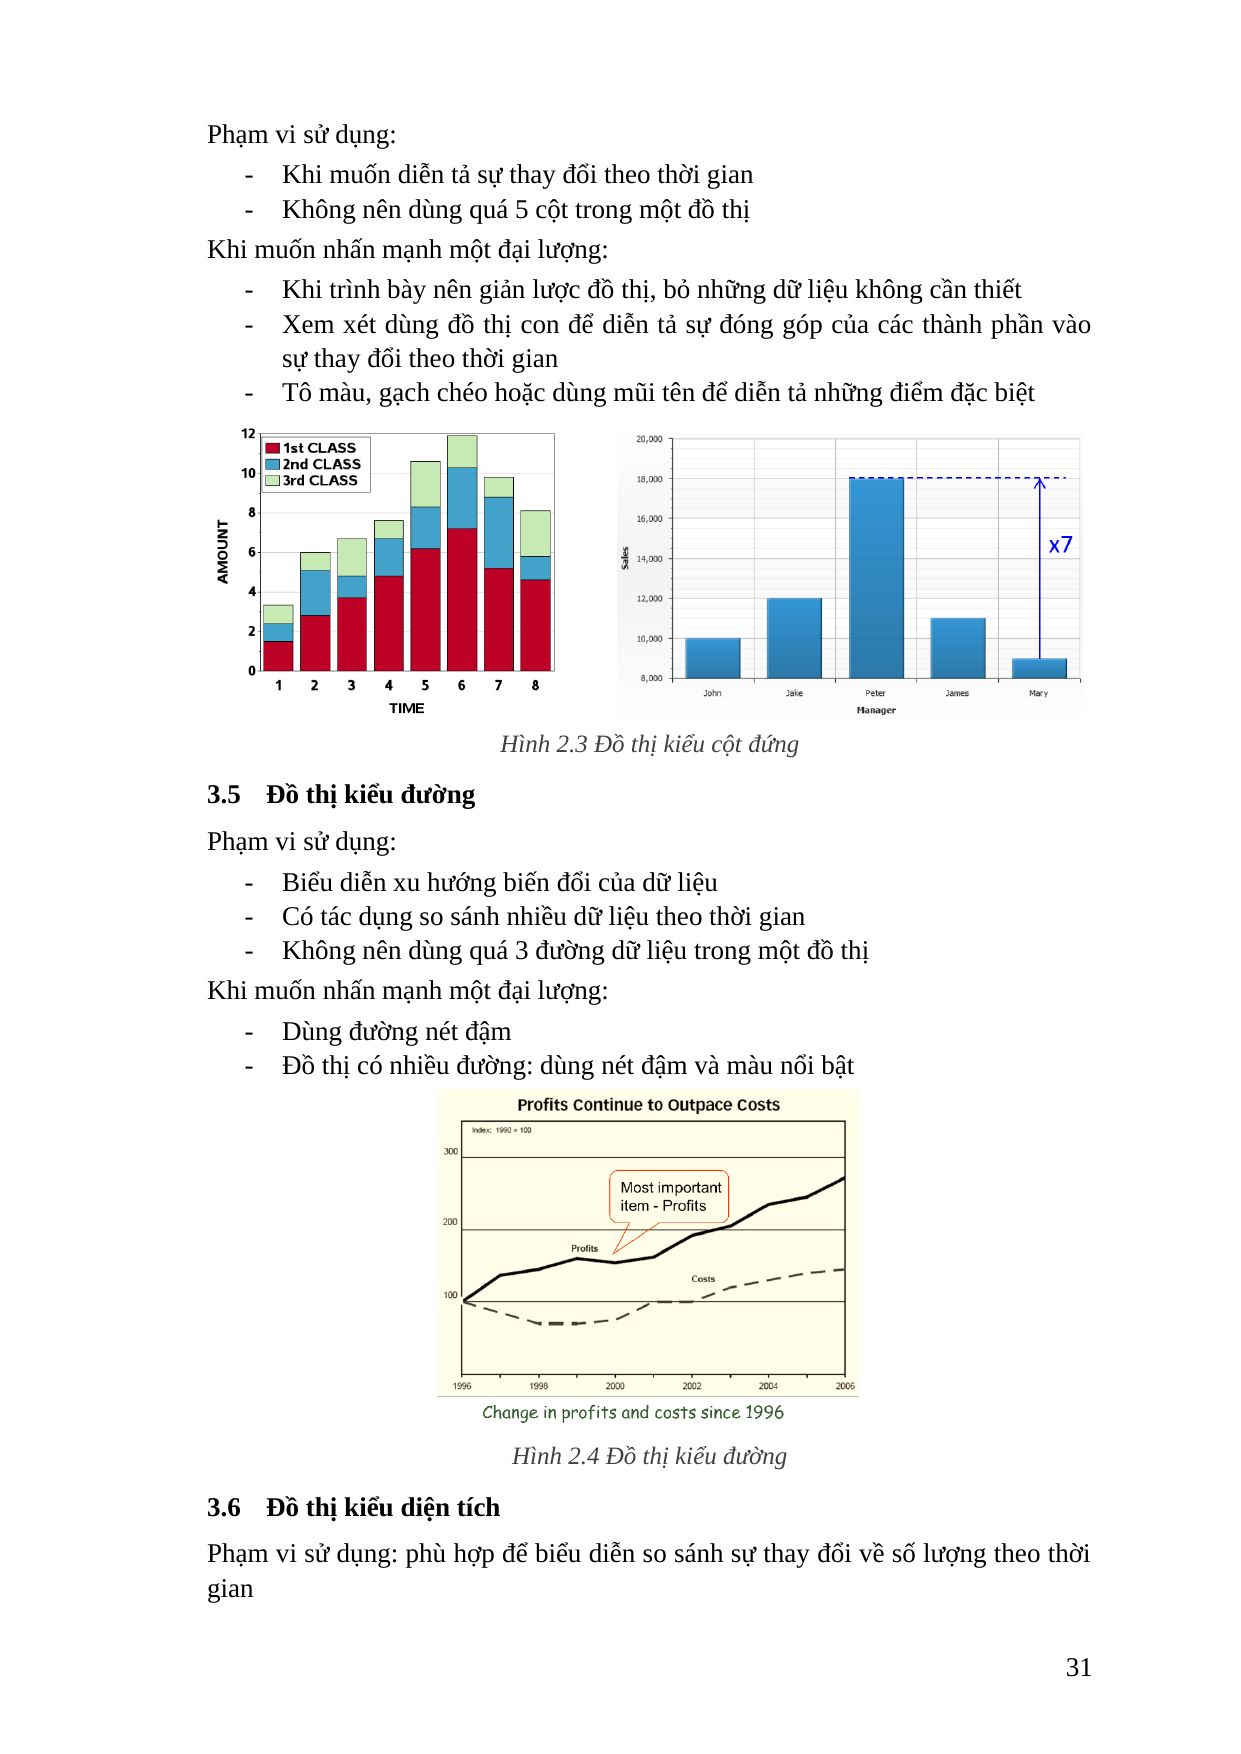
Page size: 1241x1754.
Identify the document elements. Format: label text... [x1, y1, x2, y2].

list Không nên dùng quá 5 cột trong một đồ thị [244, 193, 1092, 224]
list Khi trình bày nên giản lược đồ thị, bỏ những dữ liệu không cần thiết [244, 273, 1092, 305]
list Không nên dùng quá 3 đường dữ liệu trong một đồ thị [244, 934, 1092, 965]
subtitle Đồ thị kiểu đường [207, 779, 1092, 810]
text Phạm vi sử dụng: [207, 118, 1092, 149]
subtitle Đồ thị kiểu diện tích [207, 1491, 1092, 1522]
text Phạm vi sử dụng: [207, 825, 1092, 856]
list Dùng đường nét đậm [244, 1015, 1092, 1046]
text Phạm vi sử dụng: phù hợp để biểu diễn so sánh sự thay đổi về số lượng theo thời gian [207, 1538, 1092, 1603]
list Tô màu, gạch chéo hoặc dùng mũi tên để diễn tả những điểm đặc biệt [244, 376, 1092, 407]
list Khi muốn diễn tả sự thay đổi theo thời gian [244, 158, 1092, 190]
list Có tác dụng so sánh nhiều dữ liệu theo thời gian [244, 900, 1092, 931]
picture [438, 1089, 862, 1432]
list Biểu diễn xu hướng biến đổi của dữ liệu [244, 866, 1092, 897]
picture [617, 433, 1084, 720]
list Đồ thị có nhiều đường: dùng nét đậm và màu nổi bật [244, 1049, 1092, 1080]
picture [206, 416, 563, 720]
list Xem xét dùng đồ thị con để diễn tả sự đóng góp của các thành phần vào sự thay đổi theo thời gian [244, 308, 1092, 373]
text Khi muốn nhấn mạnh một đại lượng: [207, 974, 1092, 1006]
text Khi muốn nhấn mạnh một đại lượng: [207, 233, 1092, 264]
